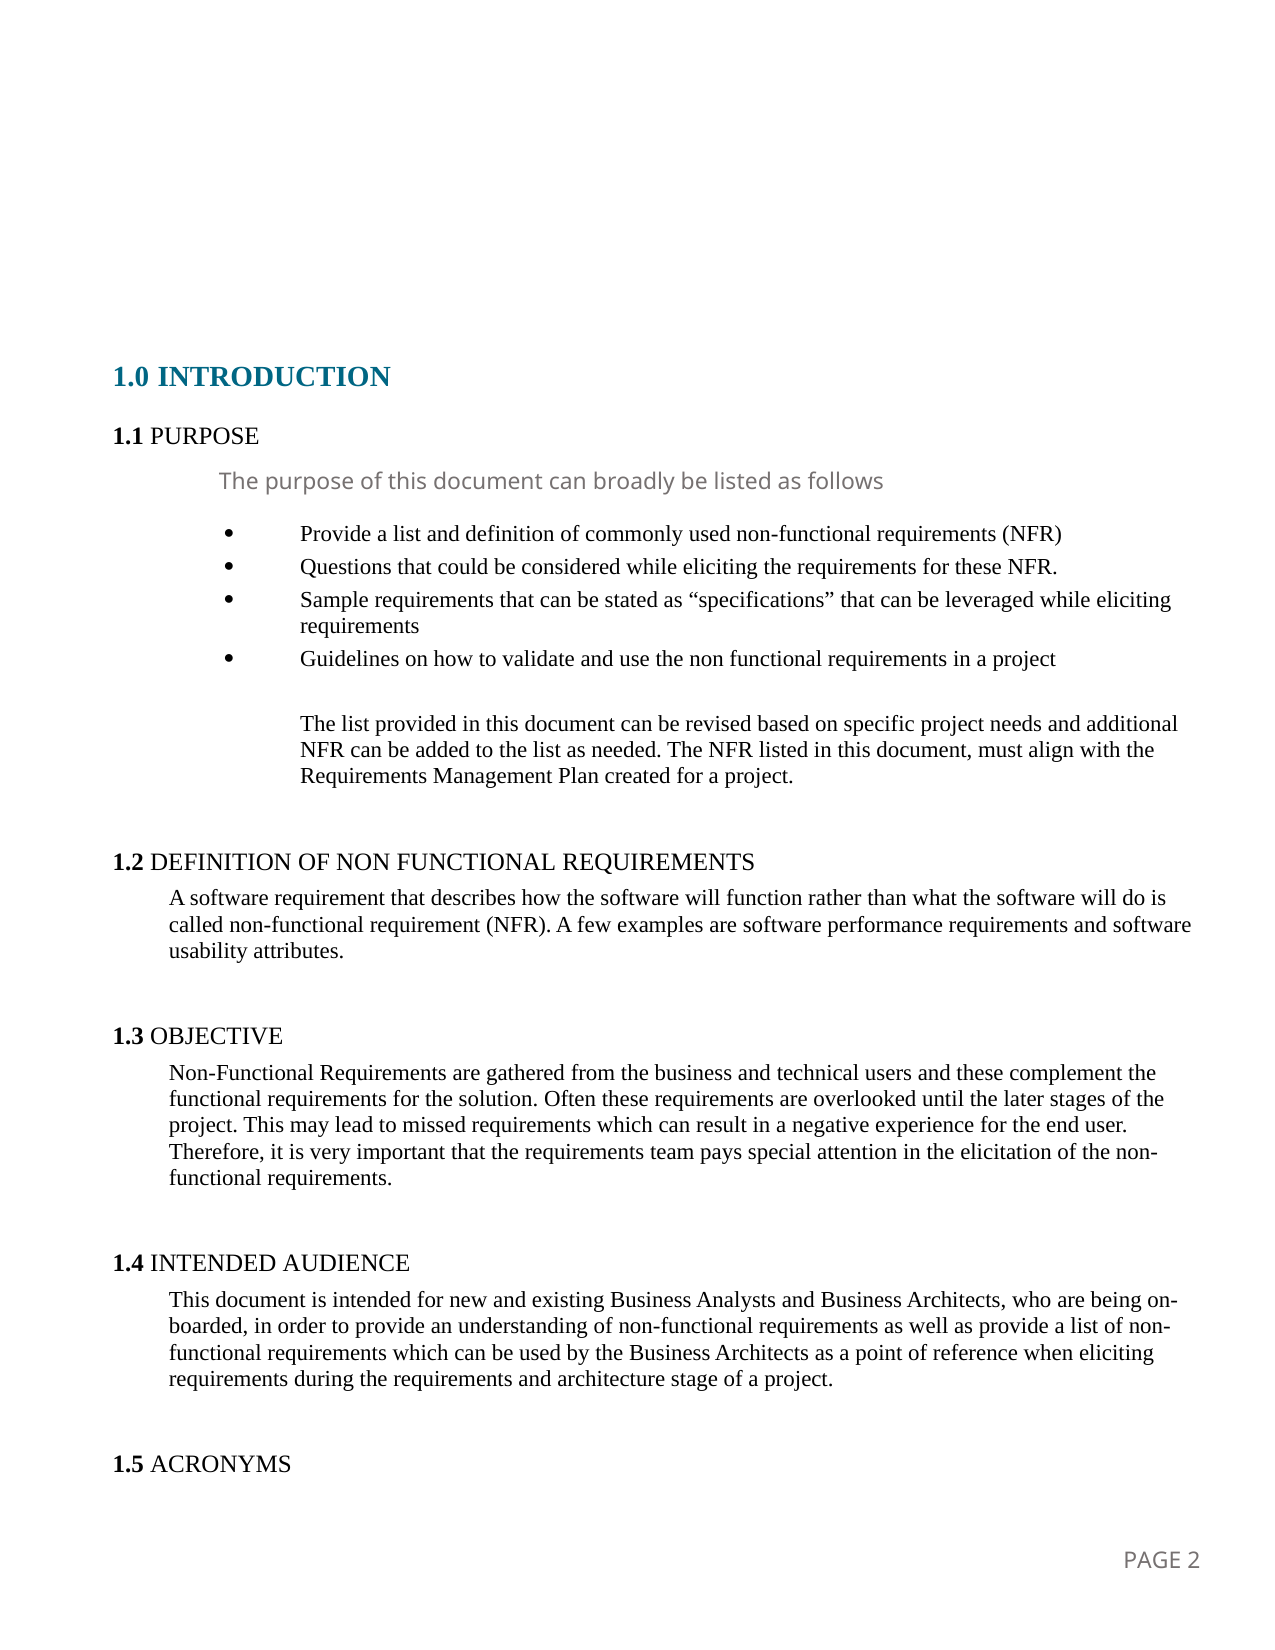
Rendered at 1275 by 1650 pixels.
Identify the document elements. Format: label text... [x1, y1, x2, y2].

text The purpose of this document can broadly be listed as follows [219, 465, 1200, 497]
subtitle Introduction [112, 359, 1200, 393]
list Guidelines on how to validate and use the non functional requirements in a project [225, 645, 1200, 671]
subtitle Intended Audience [112, 1248, 1200, 1277]
list Provide a list and definition of commonly used non-functional requirements (NFR) [225, 521, 1200, 547]
list Sample requirements that can be stated as “specifications” that can be leveraged while eliciting requirements [225, 586, 1200, 638]
text This document is intended for new and existing Business Analysts and Business Architects, who are being on-boarded, in order to provide an understanding of non-functional requirements as well as provide a list of non-functional requirements which can be used by the Business Architects as a point of reference when eliciting requirements during the requirements and architecture stage of a project. [169, 1286, 1200, 1391]
subtitle Objective [112, 1021, 1200, 1050]
subtitle Definition of Non Functional Requirements [112, 847, 1200, 875]
list Questions that could be considered while eliciting the requirements for these NFR. [225, 553, 1200, 579]
subtitle Acronyms [112, 1449, 1200, 1478]
text Non-Functional Requirements are gathered from the business and technical users and these complement the functional requirements for the solution. Often these requirements are overlooked until the later stages of the project. This may lead to missed requirements which can result in a negative experience for the end user. Therefore, it is very important that the requirements team pays special attention in the elicitation of the non-functional requirements. [169, 1059, 1200, 1191]
subtitle Purpose [112, 421, 1200, 450]
text A software requirement that describes how the software will function rather than what the software will do is called non-functional requirement (NFR). A few examples are software performance requirements and software usability attributes. [169, 884, 1200, 963]
text The list provided in this document can be revised based on specific project needs and additional NFR can be added to the list as needed. The NFR listed in this document, must align with the Requirements Management Plan created for a project. [300, 710, 1200, 789]
